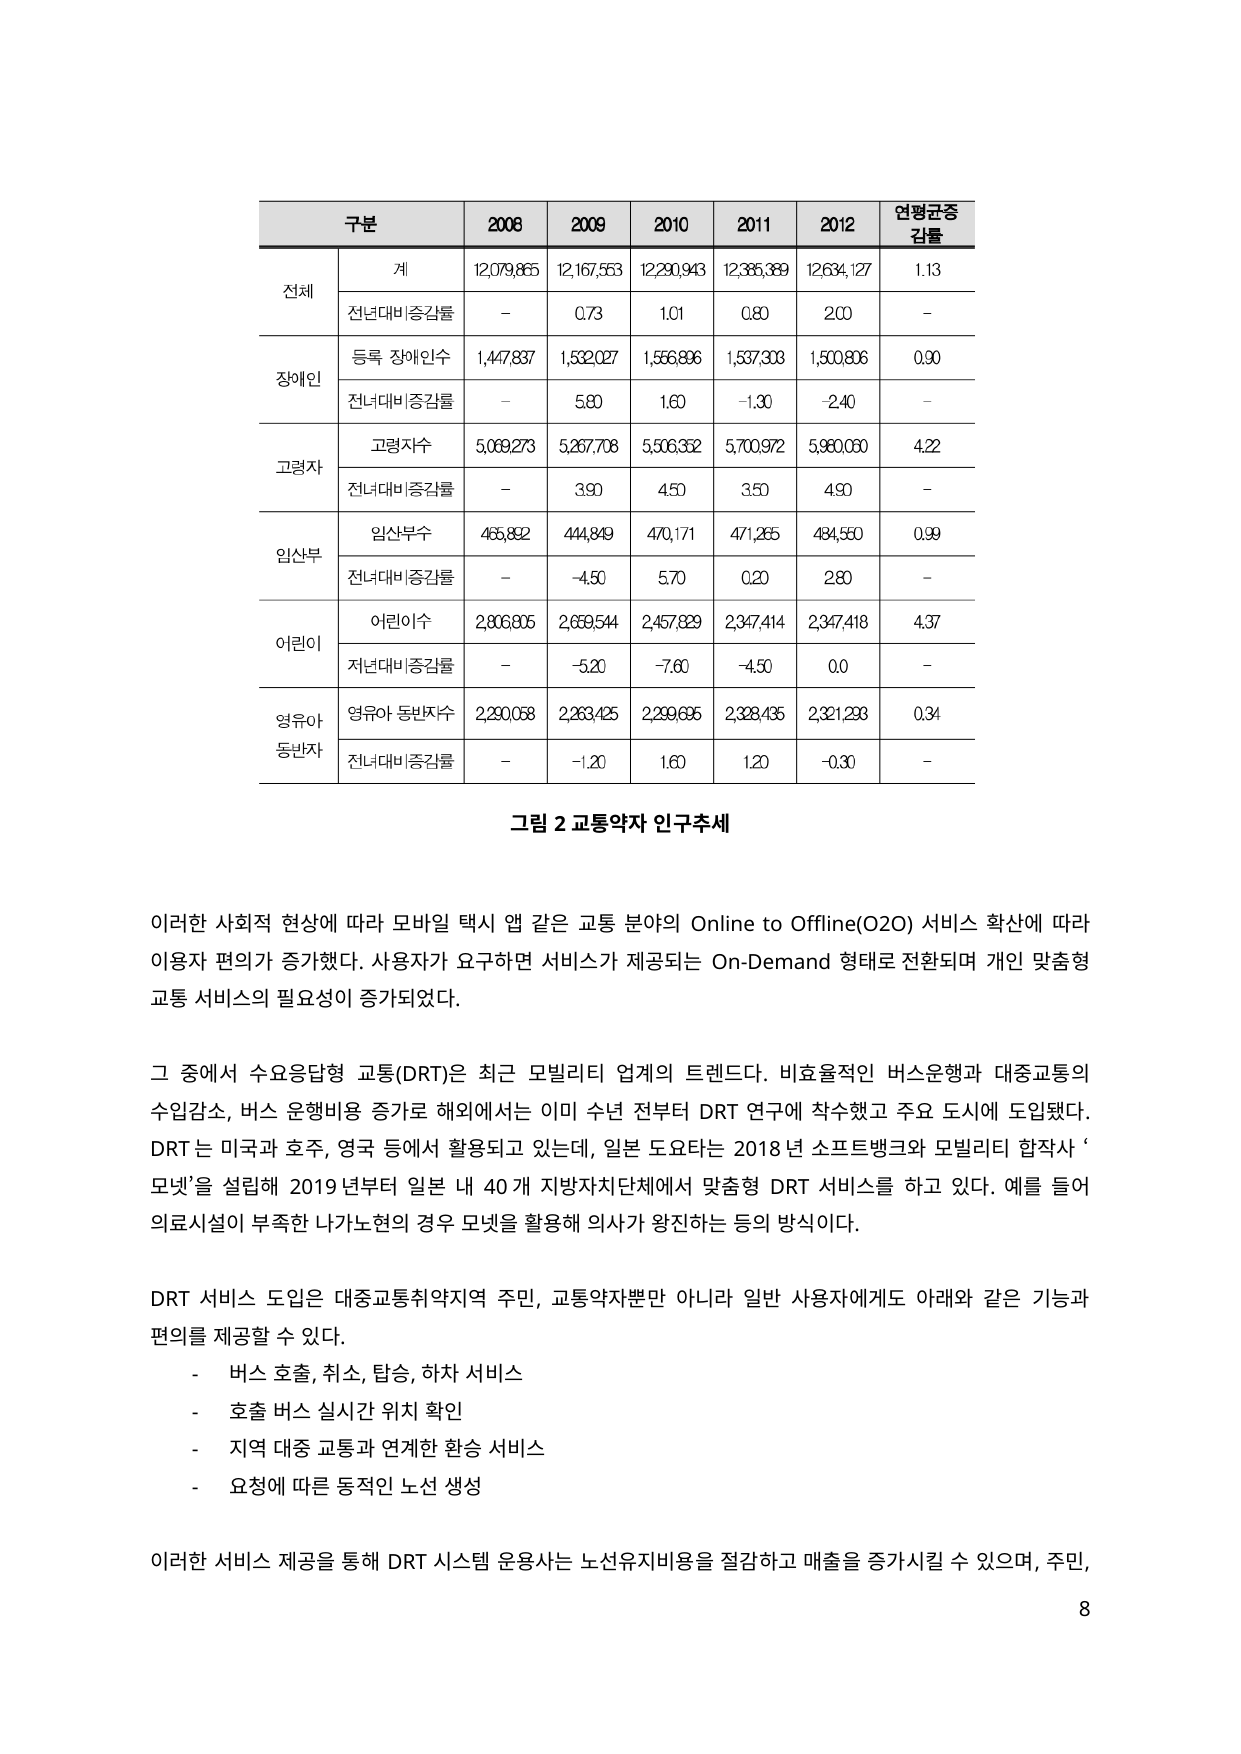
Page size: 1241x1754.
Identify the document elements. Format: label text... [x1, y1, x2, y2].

picture [251, 191, 989, 790]
list 버스 호출, 취소, 탑승, 하차 서비스 [192, 1354, 1090, 1392]
text DRT 서비스 도입은 대중교통취약지역 주민, 교통약자뿐만 아니라 일반 사용자에게도 아래와 같은 기능과 편의를 제공할 수 있다. [150, 1279, 1090, 1354]
text 이러한 사회적 현상에 따라 모바일 택시 앱 같은 교통 분야의 Online to Offline(O2O) 서비스 확산에 따라 이용자 편의가 증가했다. 사용자가 요구하면 서비스가 제공되는 On-Demand 형태로 전환되며 개인 맞춤형 교통 서비스의 필요성이 증가되었다. [150, 904, 1090, 1017]
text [150, 1542, 1090, 1579]
text 그 중에서 수요응답형 교통(DRT)은 최근 모빌리티 업계의 트렌드다. 비효율적인 버스운행과 대중교통의 수입감소, 버스 운행비용 증가로 해외에서는 이미 수년 전부터 DRT 연구에 착수했고 주요 도시에 도입됐다. DRT는 미국과 호주, 영국 등에서 활용되고 있는데, 일본 도요타는 2018년 소프트뱅크와 모빌리티 합작사 ‘모넷’을 설립해 2019년부터 일본 내 40개 지방자치단체에서 맞춤형 DRT 서비스를 하고 있다. 예를 들어 의료시설이 부족한 나가노현의 경우 모넷을 활용해 의사가 왕진하는 등의 방식이다. [150, 1054, 1090, 1242]
list 요청에 따른 동적인 노선 생성 [192, 1467, 1090, 1504]
list 지역 대중 교통과 연계한 환승 서비스 [192, 1429, 1090, 1467]
text 그림 2 교통약자 인구추세 [150, 804, 1090, 842]
list 호출 버스 실시간 위치 확인 [192, 1392, 1090, 1429]
